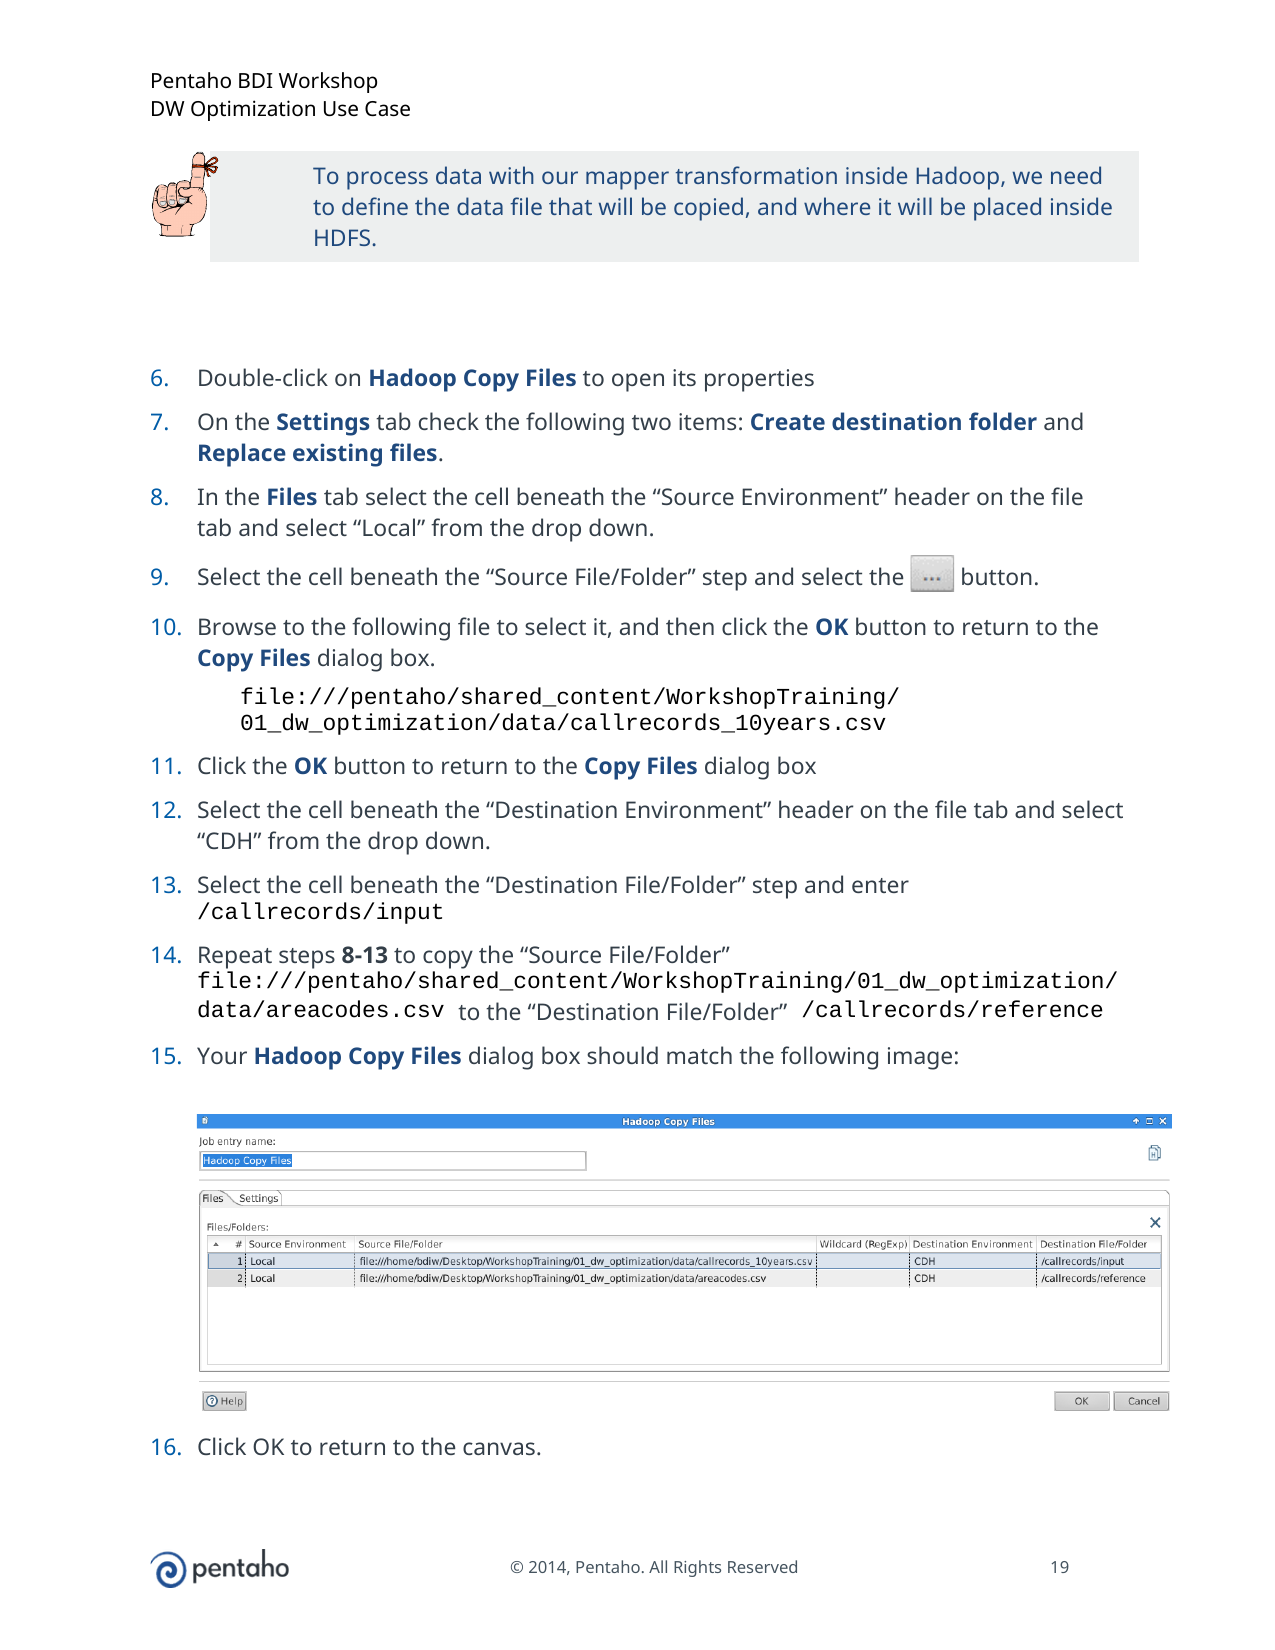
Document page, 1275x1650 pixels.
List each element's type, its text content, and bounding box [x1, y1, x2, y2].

text Browse to the following file to select it, and then click the OK button to return to the Copy Files dialog box. [150, 611, 1125, 673]
text Select the cell beneath the “Destination File/Folder” step and [150, 869, 1125, 926]
text Your Hadoop Copy Files dialog box should match the following image: [150, 1039, 1125, 1071]
picture [196, 1114, 1172, 1419]
picture [910, 555, 955, 592]
text On the Settings tab check the following two items: Create destination folder and Replace existing files. [150, 406, 1125, 468]
text Select the cell beneath the “Destination Environment” header on the file tab and select “” from the drop down. [150, 794, 1125, 856]
text To process data with our mapper transformation inside Hadoop, we need to define the data file that will be copied, and where it will be placed inside HDFS. [217, 158, 1133, 256]
picture [150, 1549, 289, 1588]
text Double-click on Hadoop Copy Files to open its properties [150, 362, 1125, 393]
text /pentaho/shared_content [150, 938, 1125, 1027]
picture [150, 151, 220, 238]
list file:///pentaho/shared_content/WorkshopTraining/01_dw_optimization/data/callrecords_10years.csv [240, 686, 1125, 738]
text Select the cell beneath the “Source File/Folder” step and select the button. [150, 556, 1125, 598]
text elect the cell beneath the “Source Environment” header on the file tab and select “Local” from the drop down. [150, 481, 1125, 543]
text Click OK to return to the canvas. [150, 1431, 1125, 1463]
